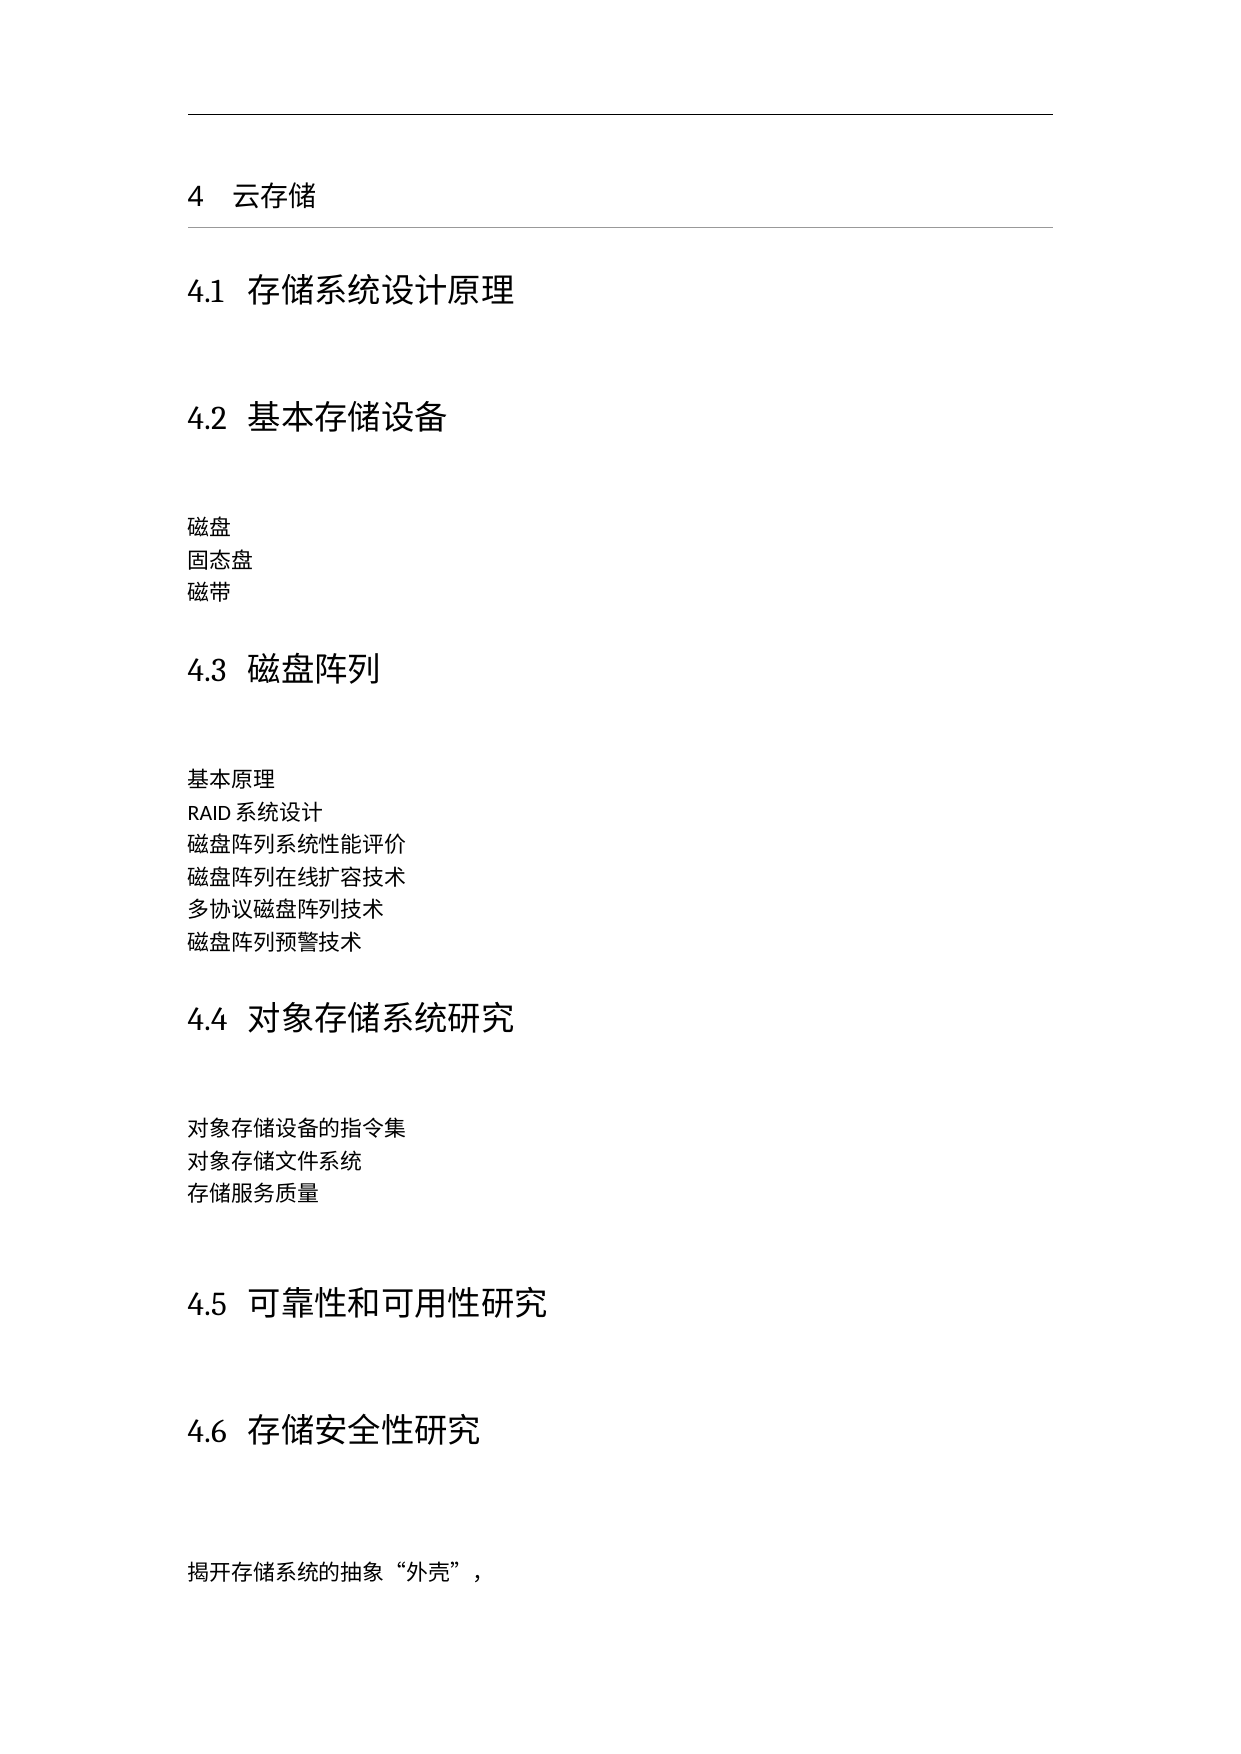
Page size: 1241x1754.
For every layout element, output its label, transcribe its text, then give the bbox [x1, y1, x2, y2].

text 对象存储设备的指令集 [187, 1111, 1053, 1143]
text 基本原理 [187, 762, 1053, 794]
subtitle 磁盘阵列 [187, 634, 1053, 699]
text 磁盘 [187, 510, 1053, 542]
text 磁带 [187, 575, 1053, 607]
text 磁盘阵列在线扩容技术 [187, 859, 1053, 892]
subtitle 基本存储设备 [187, 383, 1053, 448]
subtitle 存储系统设计原理 [187, 256, 1053, 321]
subtitle 存储安全性研究 [187, 1395, 1053, 1460]
text 磁盘阵列系统性能评价 [187, 827, 1053, 859]
text 磁盘阵列预警技术 [187, 924, 1053, 957]
text 多协议磁盘阵列技术 [187, 892, 1053, 924]
subtitle 对象存储系统研究 [187, 984, 1053, 1049]
text RAID系统设计 [187, 794, 1053, 827]
subtitle 可靠性和可用性研究 [187, 1268, 1053, 1333]
text 固态盘 [187, 542, 1053, 575]
text 存储服务质量 [187, 1176, 1053, 1208]
text 揭开存储系统的抽象“外壳”， [187, 1555, 1053, 1587]
subtitle 云存储 [187, 162, 1053, 228]
text 对象存储文件系统 [187, 1143, 1053, 1176]
